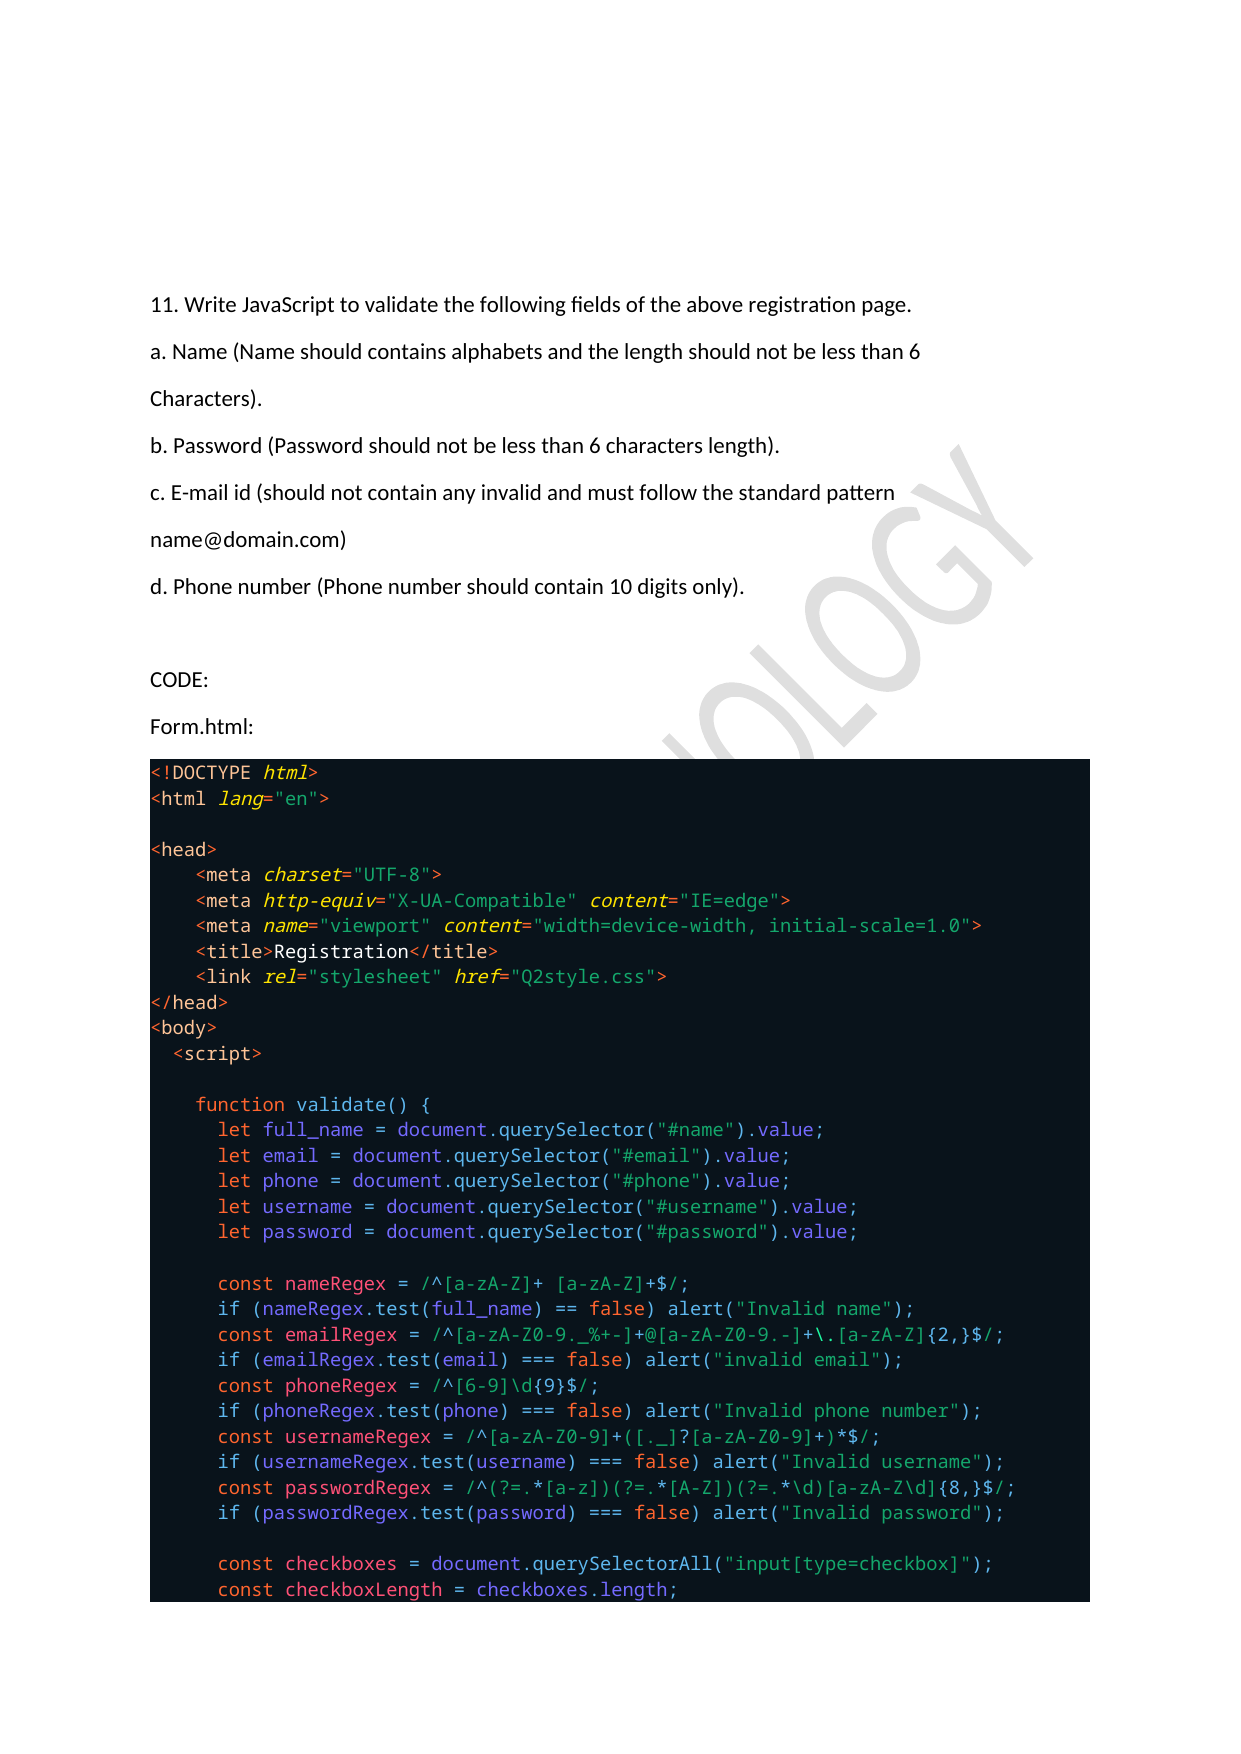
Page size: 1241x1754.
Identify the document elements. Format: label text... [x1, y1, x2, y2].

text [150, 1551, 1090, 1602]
text <body> [150, 1014, 1090, 1040]
text <head> [150, 836, 1090, 861]
text <link rel="stylesheet" href="Q2style.css"> [150, 963, 1090, 989]
text 11. Write JavaScript to validate the following fields of the above registration page. [150, 291, 1090, 319]
text <meta charset="UTF-8"> [150, 861, 1090, 887]
text let email = document.querySelector("#email").value; [150, 1142, 1090, 1168]
text </head> [150, 989, 1090, 1014]
text b. Password (Password should not be less than 6 characters length). [150, 431, 1090, 459]
text function validate() { [150, 1091, 1090, 1117]
text Form.html: [150, 712, 1090, 741]
text if (emailRegex.test(email) === false) alert("invalid email"); [150, 1346, 1090, 1372]
text <meta name="viewport" content="width=device-width, initial-scale=1.0"> [150, 912, 1090, 938]
text let username = document.querySelector("#username").value; [150, 1193, 1090, 1219]
text if (nameRegex.test(full_name) == false) alert("Invalid name"); [150, 1295, 1090, 1321]
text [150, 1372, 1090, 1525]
text let password = document.querySelector("#password").value; [150, 1219, 1090, 1244]
text <title>Registration</title> [150, 938, 1090, 963]
text const emailRegex = /^[a-zA-Z0-9._%+-]+@[a-zA-Z0-9.-]+\.[a-zA-Z]{2,}$/; [150, 1321, 1090, 1346]
text let phone = document.querySelector("#phone").value; [150, 1168, 1090, 1193]
text <script> [150, 1040, 1090, 1066]
text <html lang="en"> [150, 785, 1090, 810]
text a. Name (Name should contains alphabets and the length should not be less than 6 [150, 337, 1090, 366]
text <!DOCTYPE html> [150, 759, 1090, 785]
text name@domain.com) [150, 525, 1090, 553]
text c. E-mail id (should not contain any invalid and must follow the standard pattern [150, 478, 1090, 506]
text d. Phone number (Phone number should contain 10 digits only). [150, 572, 1090, 600]
text <meta http-equiv="X-UA-Compatible" content="IE=edge"> [150, 887, 1090, 912]
text Characters). [150, 384, 1090, 412]
text CODE: [150, 666, 1090, 694]
text const nameRegex = /^[a-zA-Z]+ [a-zA-Z]+$/; [150, 1270, 1090, 1295]
text let full_name = document.querySelector("#name").value; [150, 1117, 1090, 1142]
